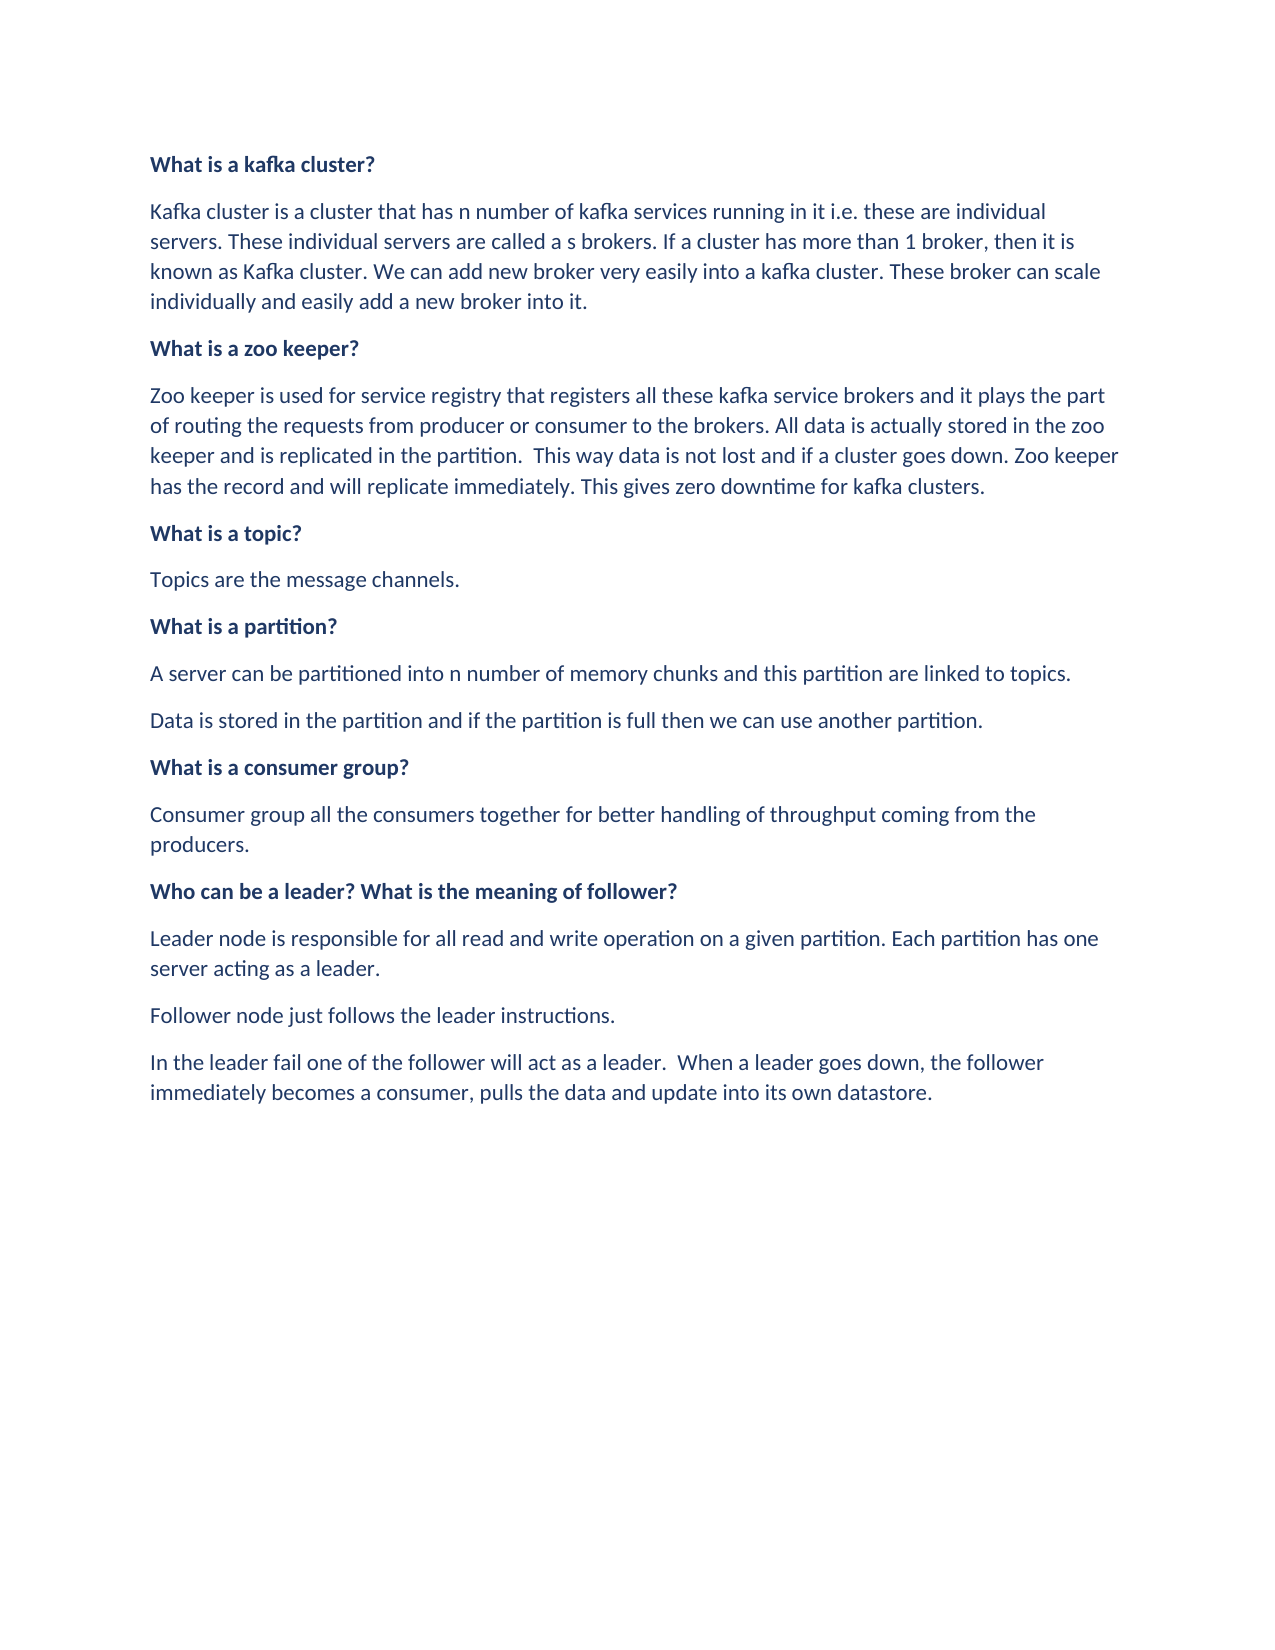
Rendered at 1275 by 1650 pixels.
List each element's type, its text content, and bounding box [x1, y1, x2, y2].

text What is a partition? [150, 612, 1125, 641]
text Follower node just follows the leader instructions. [150, 1001, 1125, 1029]
text In the leader fail one of the follower will act as a leader. When a leader goes down, the follower immediately becomes a consumer, pulls the data and update into its own datastore. [150, 1048, 1125, 1106]
text What is a consumer group? [150, 753, 1125, 781]
text Zoo keeper is used for service registry that registers all these kafka service brokers and it plays the part of routing the requests from producer or consumer to the brokers. All data is actually stored in the zoo keeper and is replicated in the partition. This way data is not lost and if a cluster goes down. Zoo keeper has the record and will replicate immediately. This gives zero downtime for kafka clusters. [150, 381, 1125, 500]
text Consumer group all the consumers together for better handling of throughput coming from the producers. [150, 800, 1125, 858]
text A server can be partitioned into n number of memory chunks and this partition are linked to topics. [150, 659, 1125, 687]
text What is a topic? [150, 519, 1125, 547]
text Kafka cluster is a cluster that has n number of kafka services running in it i.e. these are individual servers. These individual servers are called a s brokers. If a cluster has more than 1 broker, then it is known as Kafka cluster. We can add new broker very easily into a kafka cluster. These broker can scale individually and easily add a new broker into it. [150, 197, 1125, 316]
text What is a kafka cluster? [150, 150, 1125, 178]
text Who can be a leader? What is the meaning of follower? [150, 877, 1125, 905]
text What is a zoo keeper? [150, 334, 1125, 362]
text Topics are the message channels. [150, 566, 1125, 594]
text Leader node is responsible for all read and write operation on a given partition. Each partition has one server acting as a leader. [150, 924, 1125, 982]
text Data is stored in the partition and if the partition is full then we can use another partition. [150, 706, 1125, 734]
